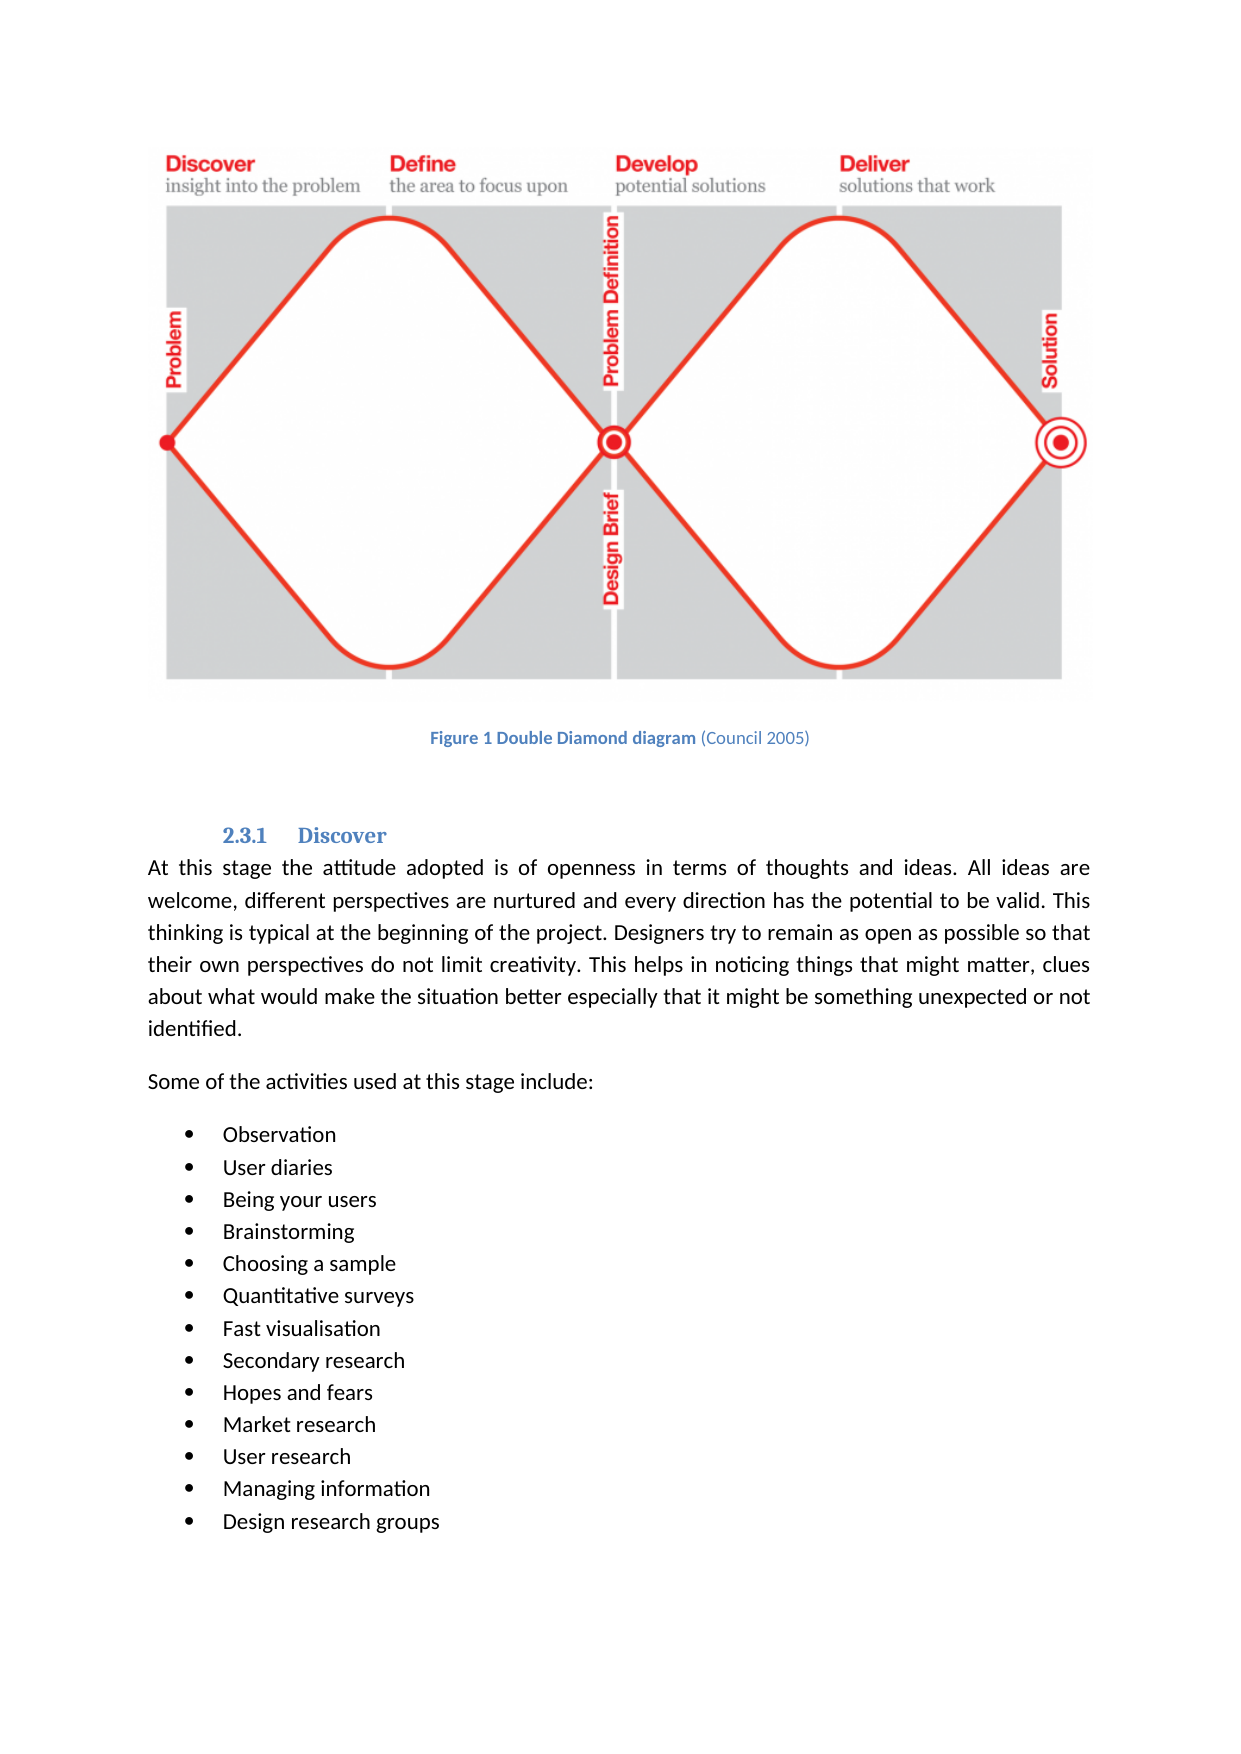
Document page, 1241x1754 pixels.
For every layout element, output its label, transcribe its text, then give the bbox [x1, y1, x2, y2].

list Market research [185, 1410, 1093, 1438]
subtitle Discover [223, 823, 1093, 850]
list Secondary research [185, 1346, 1093, 1374]
list Hopes and fears [185, 1378, 1093, 1406]
text At this stage the attitude adopted is of openness in terms of thoughts and ideas. All ideas are welcome, different perspectives are nurtured and every direction has the potential to be valid. This thinking is typical at the beginning of the project. Designers try to remain as open as possible so that their own perspectives do not limit creativity. This helps in noticing things that might matter, clues about what would make the situation better especially that it might be something unexpected or not identified. [148, 853, 1093, 1042]
list Choosing a sample [185, 1249, 1093, 1277]
picture [147, 147, 1093, 702]
list Observation [185, 1121, 1093, 1148]
list Brainstorming [185, 1217, 1093, 1245]
list Design research groups [185, 1507, 1093, 1535]
text Some of the activities used at this stage include: [148, 1067, 1093, 1096]
list Being your users [185, 1185, 1093, 1213]
list User research [185, 1442, 1093, 1470]
list Managing information [185, 1474, 1093, 1503]
list Fast visualisation [185, 1314, 1093, 1342]
list Quantitative surveys [185, 1281, 1093, 1309]
list User diaries [185, 1153, 1093, 1181]
